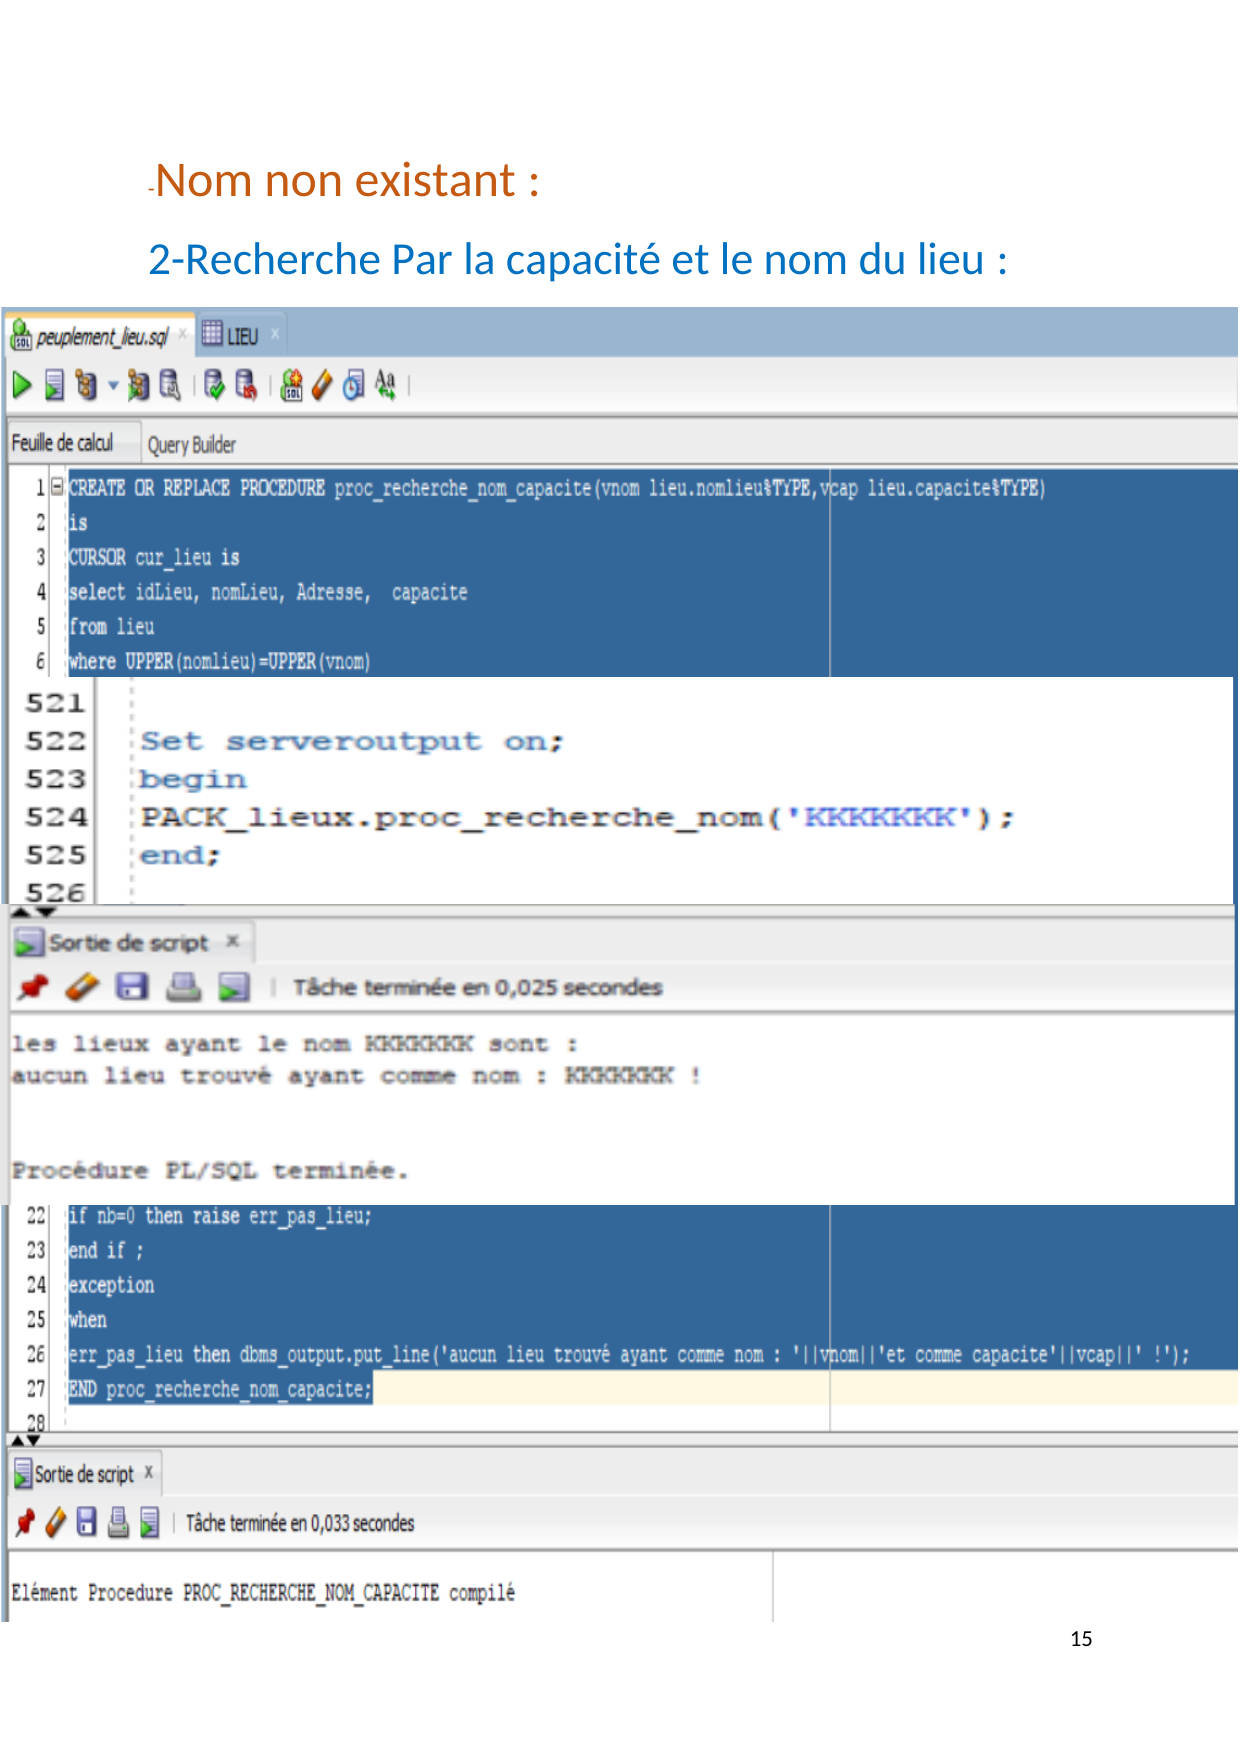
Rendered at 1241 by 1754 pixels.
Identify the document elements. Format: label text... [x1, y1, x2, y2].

picture [0, 307, 1238, 1619]
text -Nom non existant : [148, 148, 1093, 209]
text 2-Recherche Par la capacité et le nom du lieu : [148, 230, 1093, 286]
